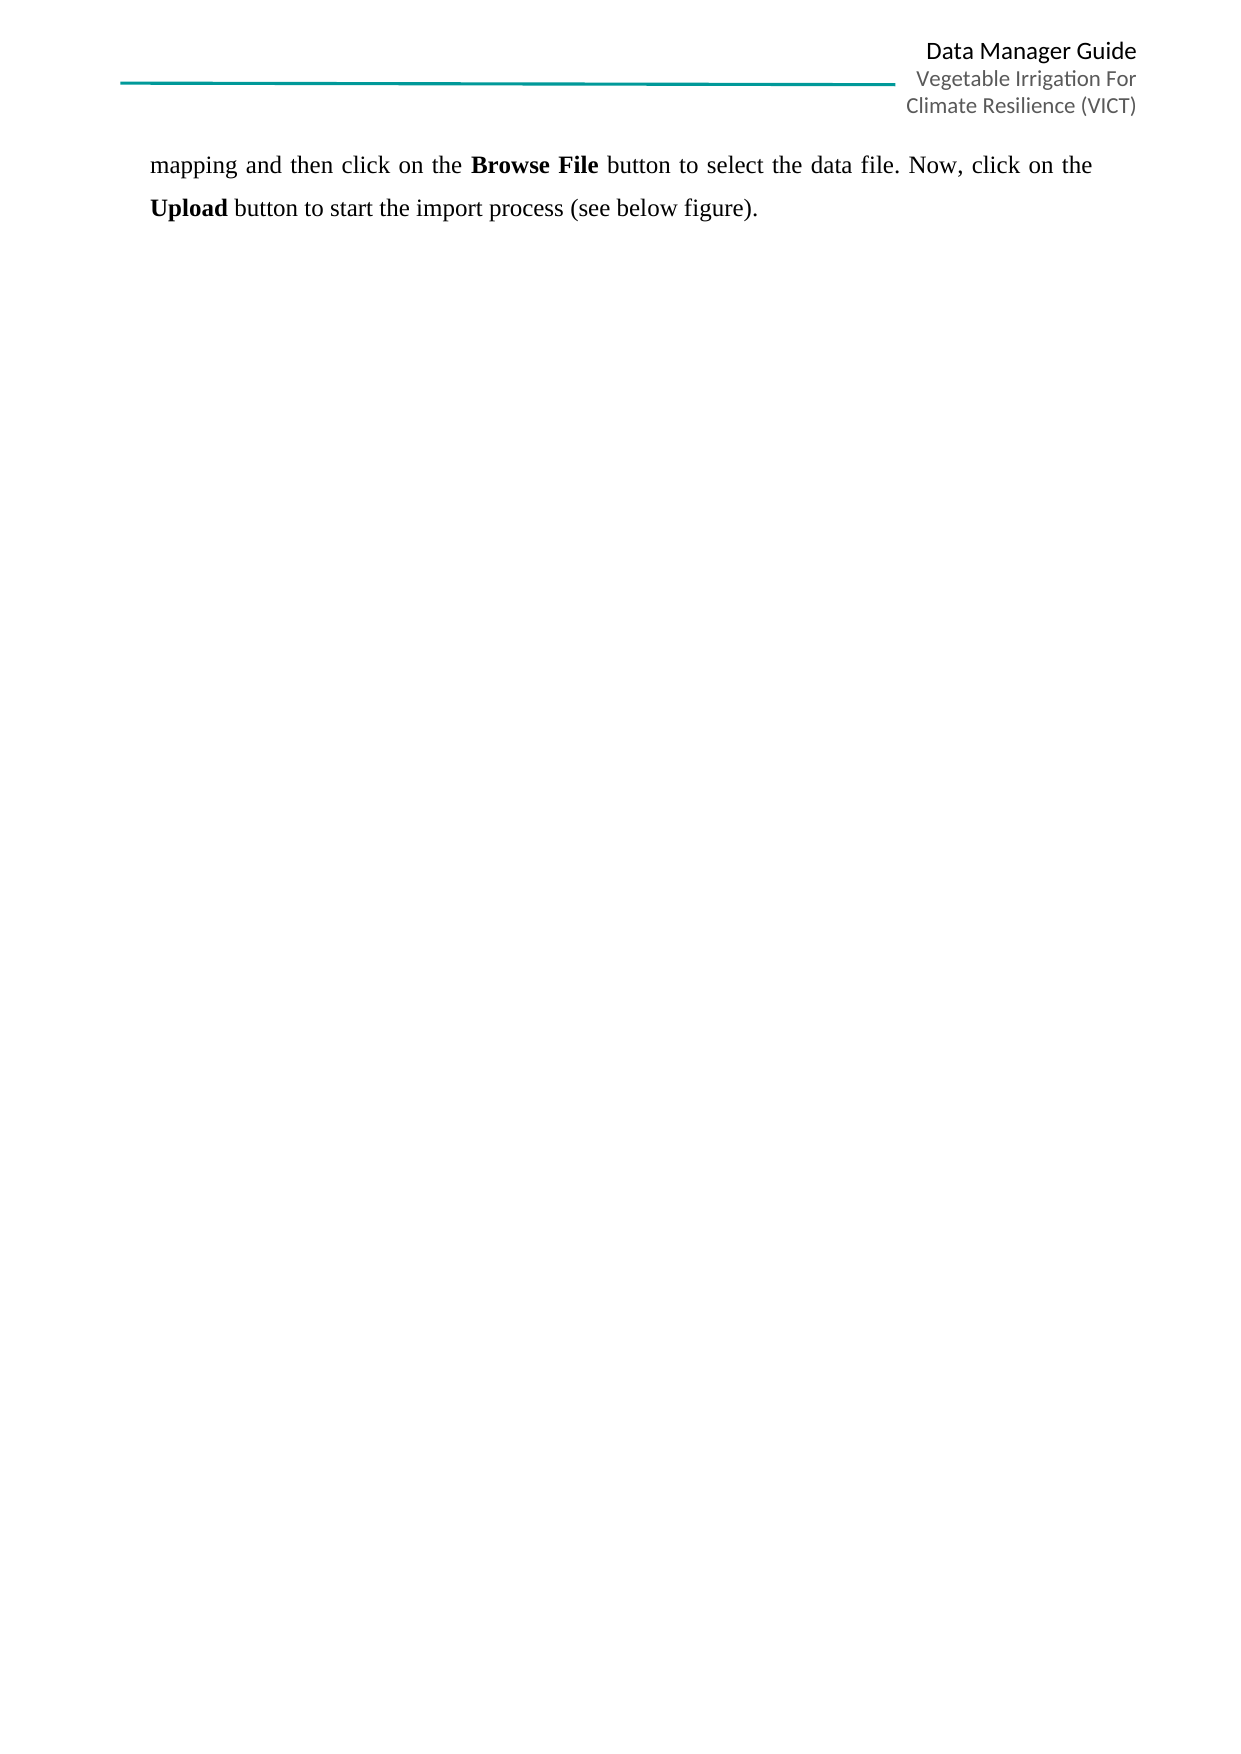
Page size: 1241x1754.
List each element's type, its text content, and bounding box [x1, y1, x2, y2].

text Select the required module from the dropdown option available at the top left corner of the page. Click on the Plus button available at the top right corner to import the new bulk data file of the selected module. In the Data Entry Import popup window, select relevant mapping and then click on the Browse File button to select the data file. Now, click on the Upload button to start the import process (see below figure). [150, 150, 1093, 222]
